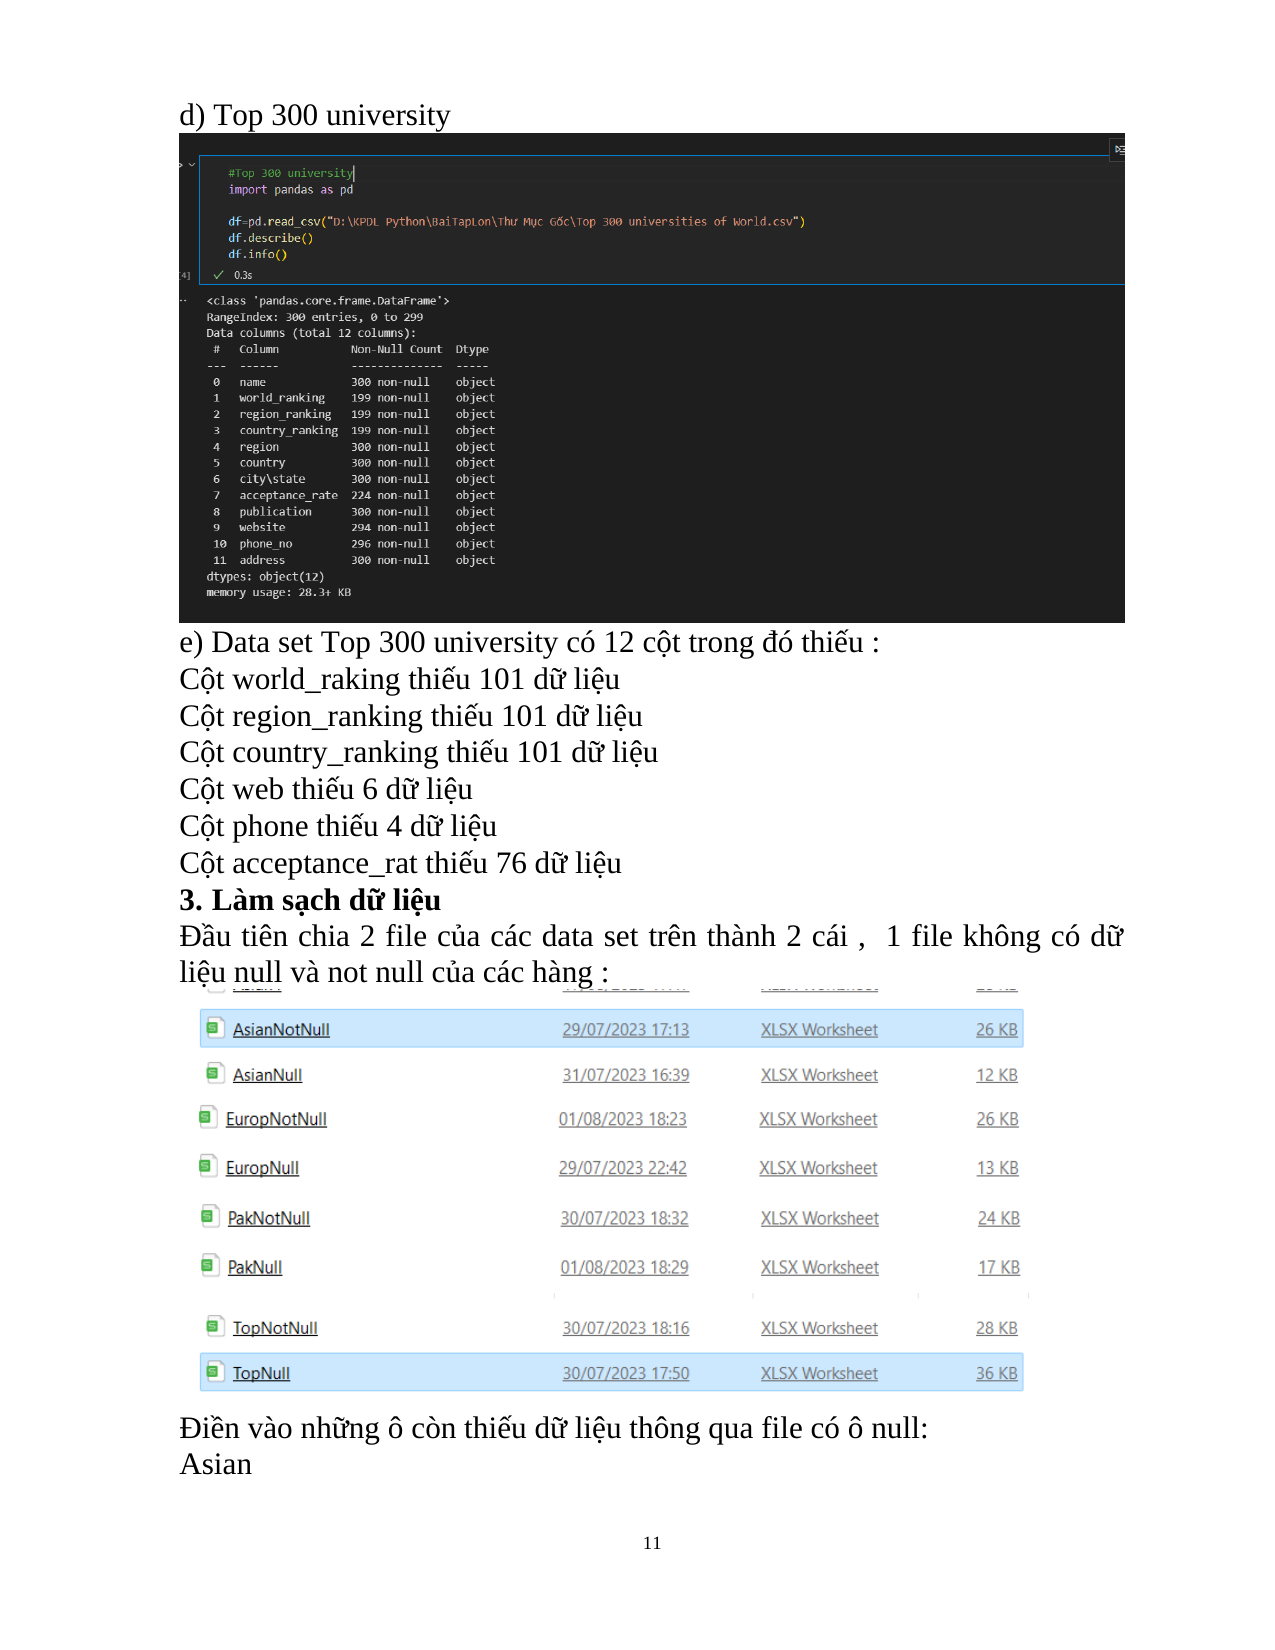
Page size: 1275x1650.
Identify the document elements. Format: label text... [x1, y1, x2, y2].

list Data set Top 300 university có 12 cột trong đó thiếu : [179, 623, 1125, 659]
text Cột world_raking thiếu 101 dữ liệu [179, 660, 1125, 696]
text Cột region_ranking thiếu 101 dữ liệu [179, 697, 1125, 733]
picture [179, 989, 1124, 1409]
text Cột web thiếu 6 dữ liệu [179, 770, 1125, 806]
text Cột phone thiếu 4 dữ liệu [179, 807, 1125, 843]
text Cột country_ranking thiếu 101 dữ liệu [179, 734, 1125, 769]
text Cột acceptance_rat thiếu 76 dữ liệu [179, 844, 1125, 880]
text Asian [179, 1445, 1125, 1481]
text Đầu tiên chia 2 file của các data set trên thành 2 cái , 1 file không có dữ liệu null và not null của các hàng : [179, 917, 1125, 989]
list Làm sạch dữ liệu [179, 881, 1125, 917]
text Điền vào những ô còn thiếu dữ liệu thông qua file có ô null: [179, 1409, 1125, 1445]
list Top 300 university [179, 97, 1125, 132]
picture [179, 133, 1125, 623]
